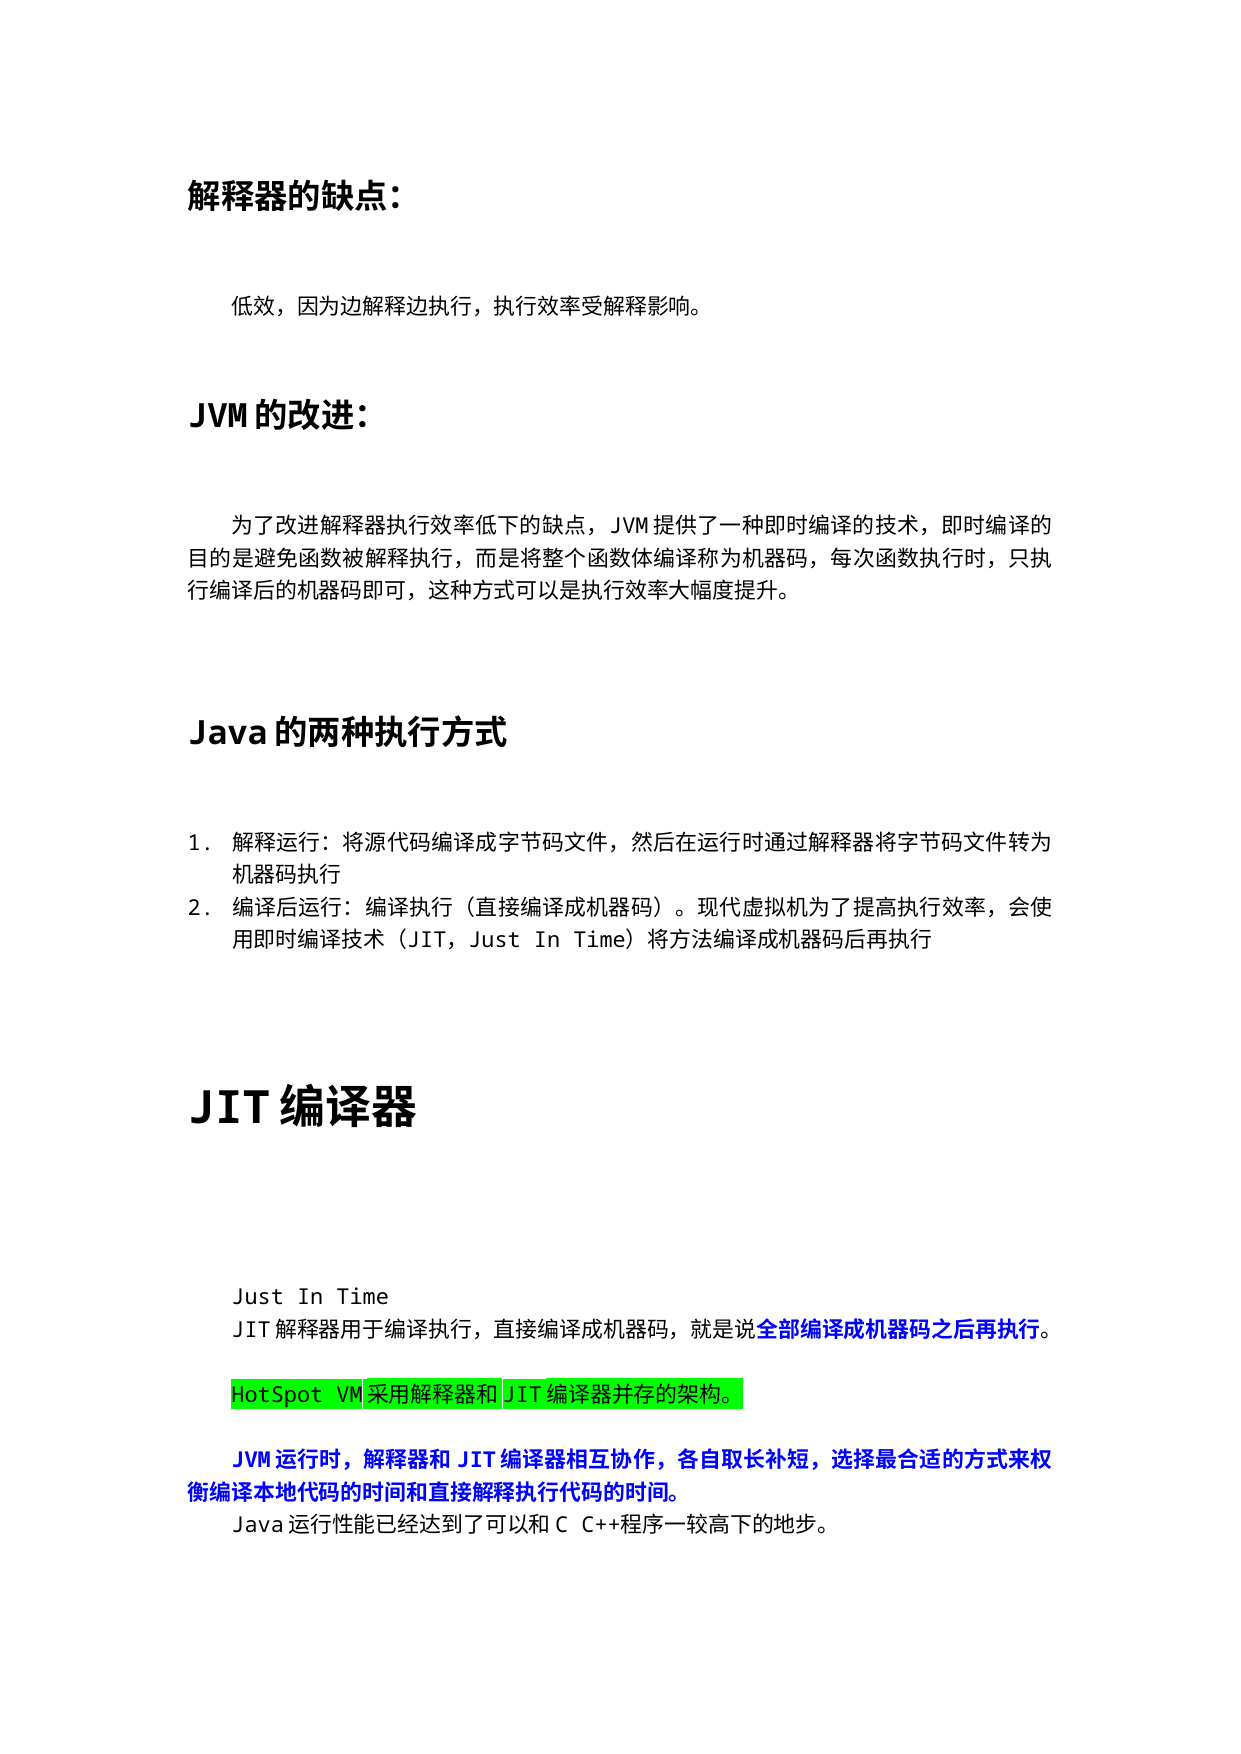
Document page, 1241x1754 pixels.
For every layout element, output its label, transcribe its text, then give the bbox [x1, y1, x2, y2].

subtitle Java的两种执行方式 [187, 697, 1053, 762]
text Java运行性能已经达到了可以和C C++程序一较高下的地步。 [187, 1507, 1053, 1539]
subtitle JVM的改进： [187, 381, 1053, 446]
text 为了改进解释器执行效率低下的缺点，JVM提供了一种即时编译的技术，即时编译的目的是避免函数被解释执行，而是将整个函数体编译称为机器码，每次函数执行时，只执行编译后的机器码即可，这种方式可以是执行效率大幅度提升。 [187, 508, 1053, 605]
list 解释运行：将源代码编译成字节码文件，然后在运行时通过解释器将字节码文件转为机器码执行 [187, 824, 1053, 889]
subtitle JIT编译器 [187, 1054, 1053, 1152]
subtitle 解释器的缺点： [187, 162, 1053, 227]
list 低效，因为边解释边执行，执行效率受解释影响。 [187, 289, 1053, 321]
text Just In Time [187, 1279, 1053, 1312]
text JIT解释器用于编译执行，直接编译成机器码，就是说全部编译成机器码之后再执行。 [187, 1312, 1053, 1344]
text JVM运行时，解释器和JIT编译器相互协作，各自取长补短，选择最合适的方式来权衡编译本地代码的时间和直接解释执行代码的时间。 [187, 1442, 1053, 1507]
text HotSpot VM采用解释器和JIT编译器并存的架构。 [187, 1377, 1053, 1409]
list 编译后运行：编译执行（直接编译成机器码）。现代虚拟机为了提高执行效率，会使用即时编译技术（JIT，Just In Time）将方法编译成机器码后再执行 [187, 889, 1053, 954]
